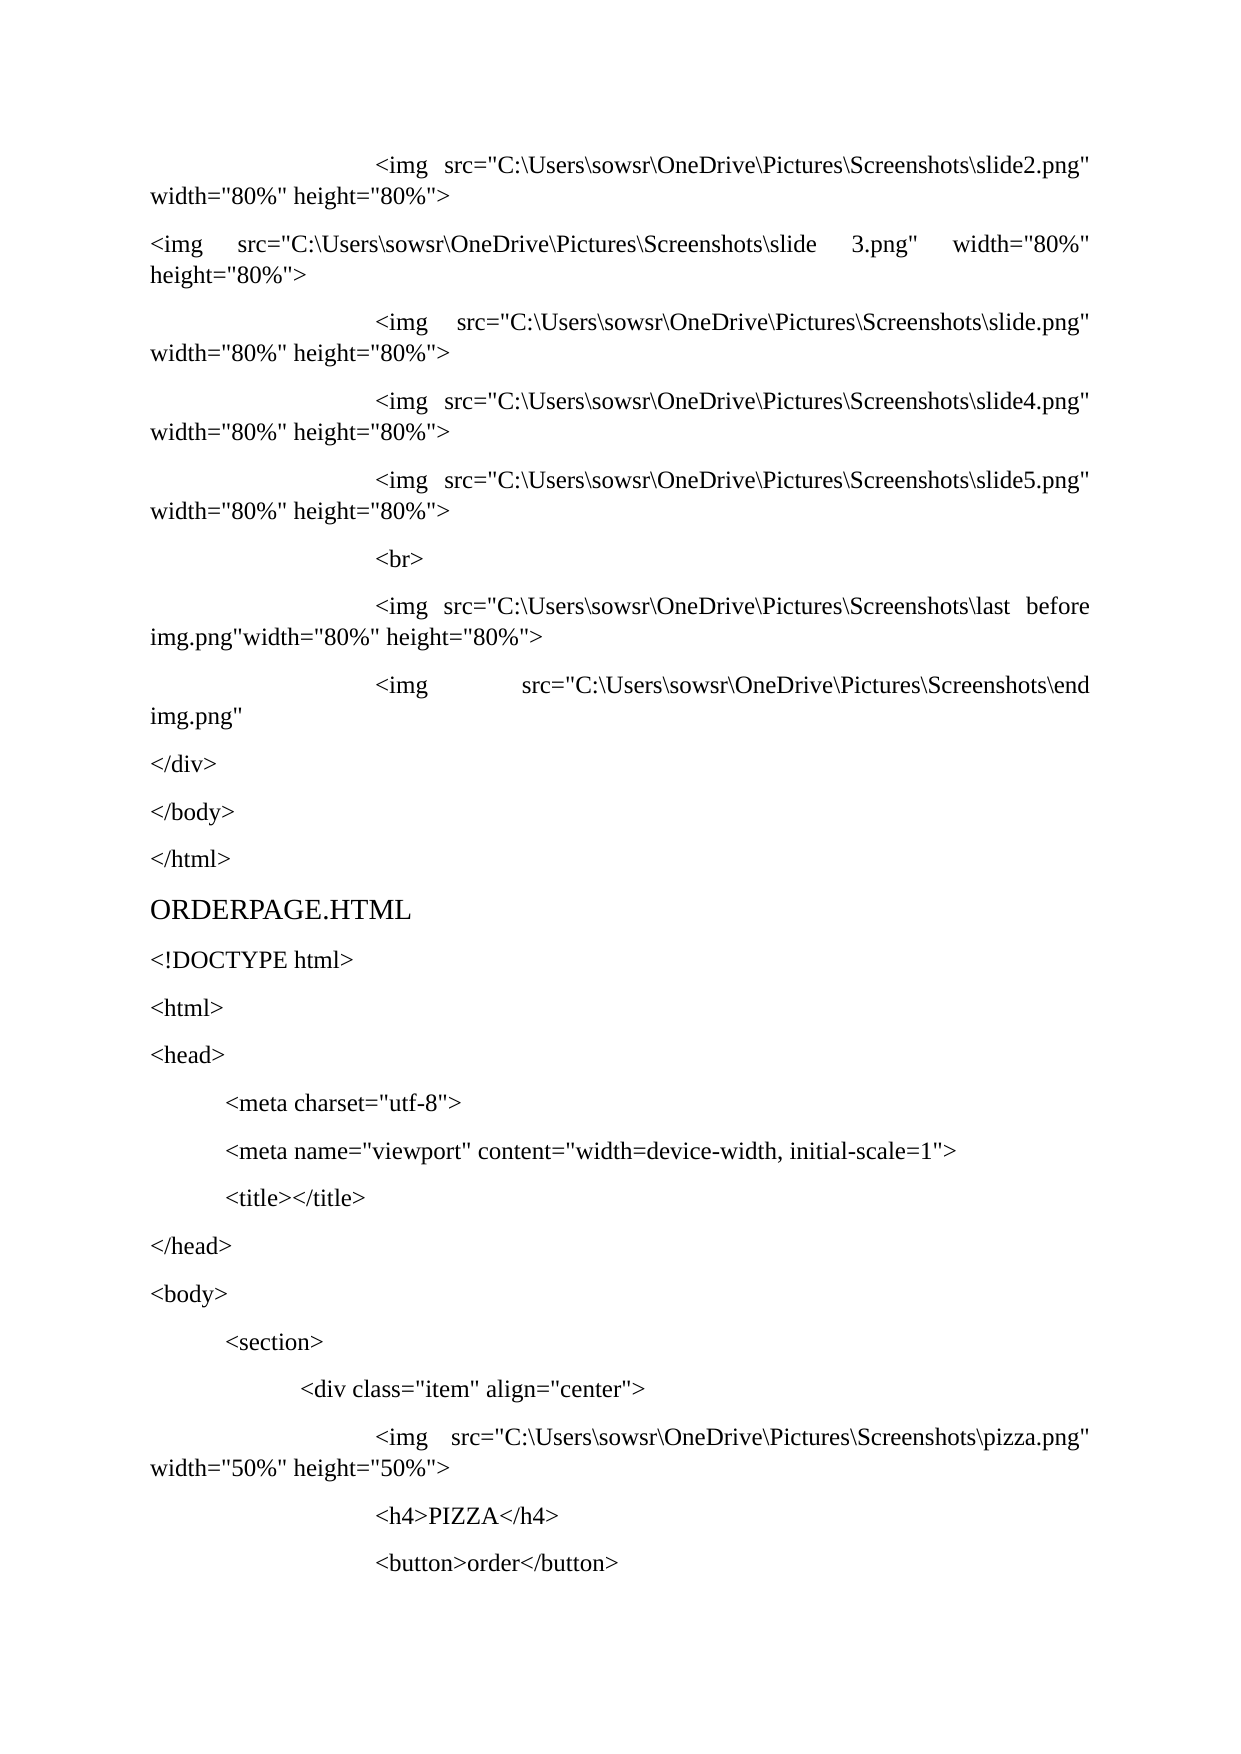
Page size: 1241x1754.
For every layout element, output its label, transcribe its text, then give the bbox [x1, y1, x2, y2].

text <h4>PIZZA</h4> [150, 1501, 1090, 1529]
text <head> [150, 1040, 1090, 1069]
text <img src="C:\Users\sowsr\OneDrive\Pictures\Screenshots\slide4.png" width="80%" height="80%"> [150, 386, 1090, 446]
text </head> [150, 1231, 1090, 1260]
text <img src="C:\Users\sowsr\OneDrive\Pictures\Screenshots\slide 3.png" width="80%" height="80%"> [150, 229, 1090, 288]
text <!DOCTYPE html> [150, 945, 1090, 974]
text <div class="item" align="center"> [150, 1374, 1090, 1403]
text <section> [150, 1327, 1090, 1355]
text <img src="C:\Users\sowsr\OneDrive\Pictures\Screenshots\slide2.png" width="80%" height="80%"> [150, 150, 1090, 210]
text <img src="C:\Users\sowsr\OneDrive\Pictures\Screenshots\slide.png" width="80%" height="80%"> [150, 307, 1090, 367]
text <img src="C:\Users\sowsr\OneDrive\Pictures\Screenshots\slide5.png" width="80%" height="80%"> [150, 465, 1090, 525]
text <img src="C:\Users\sowsr\OneDrive\Pictures\Screenshots\last before img.png"width="80%" height="80%"> [150, 591, 1090, 651]
text <br> [150, 544, 1090, 572]
text <meta charset="utf-8"> [150, 1088, 1090, 1117]
text </body> [150, 797, 1090, 825]
text <img src="C:\Users\sowsr\OneDrive\Pictures\Screenshots\pizza.png" width="50%" height="50%"> [150, 1422, 1090, 1482]
text <html> [150, 993, 1090, 1021]
text ORDERPAGE.HTML [150, 892, 1090, 926]
text <title></title> [150, 1183, 1090, 1212]
text <button>order</button> [150, 1548, 1090, 1577]
text <meta name="viewport" content="width=device-width, initial-scale=1"> [150, 1136, 1090, 1164]
text </div> [150, 749, 1090, 778]
text <img src="C:\Users\sowsr\OneDrive\Pictures\Screenshots\end img.png" [150, 670, 1090, 730]
text </html> [150, 844, 1090, 873]
text <body> [150, 1279, 1090, 1308]
